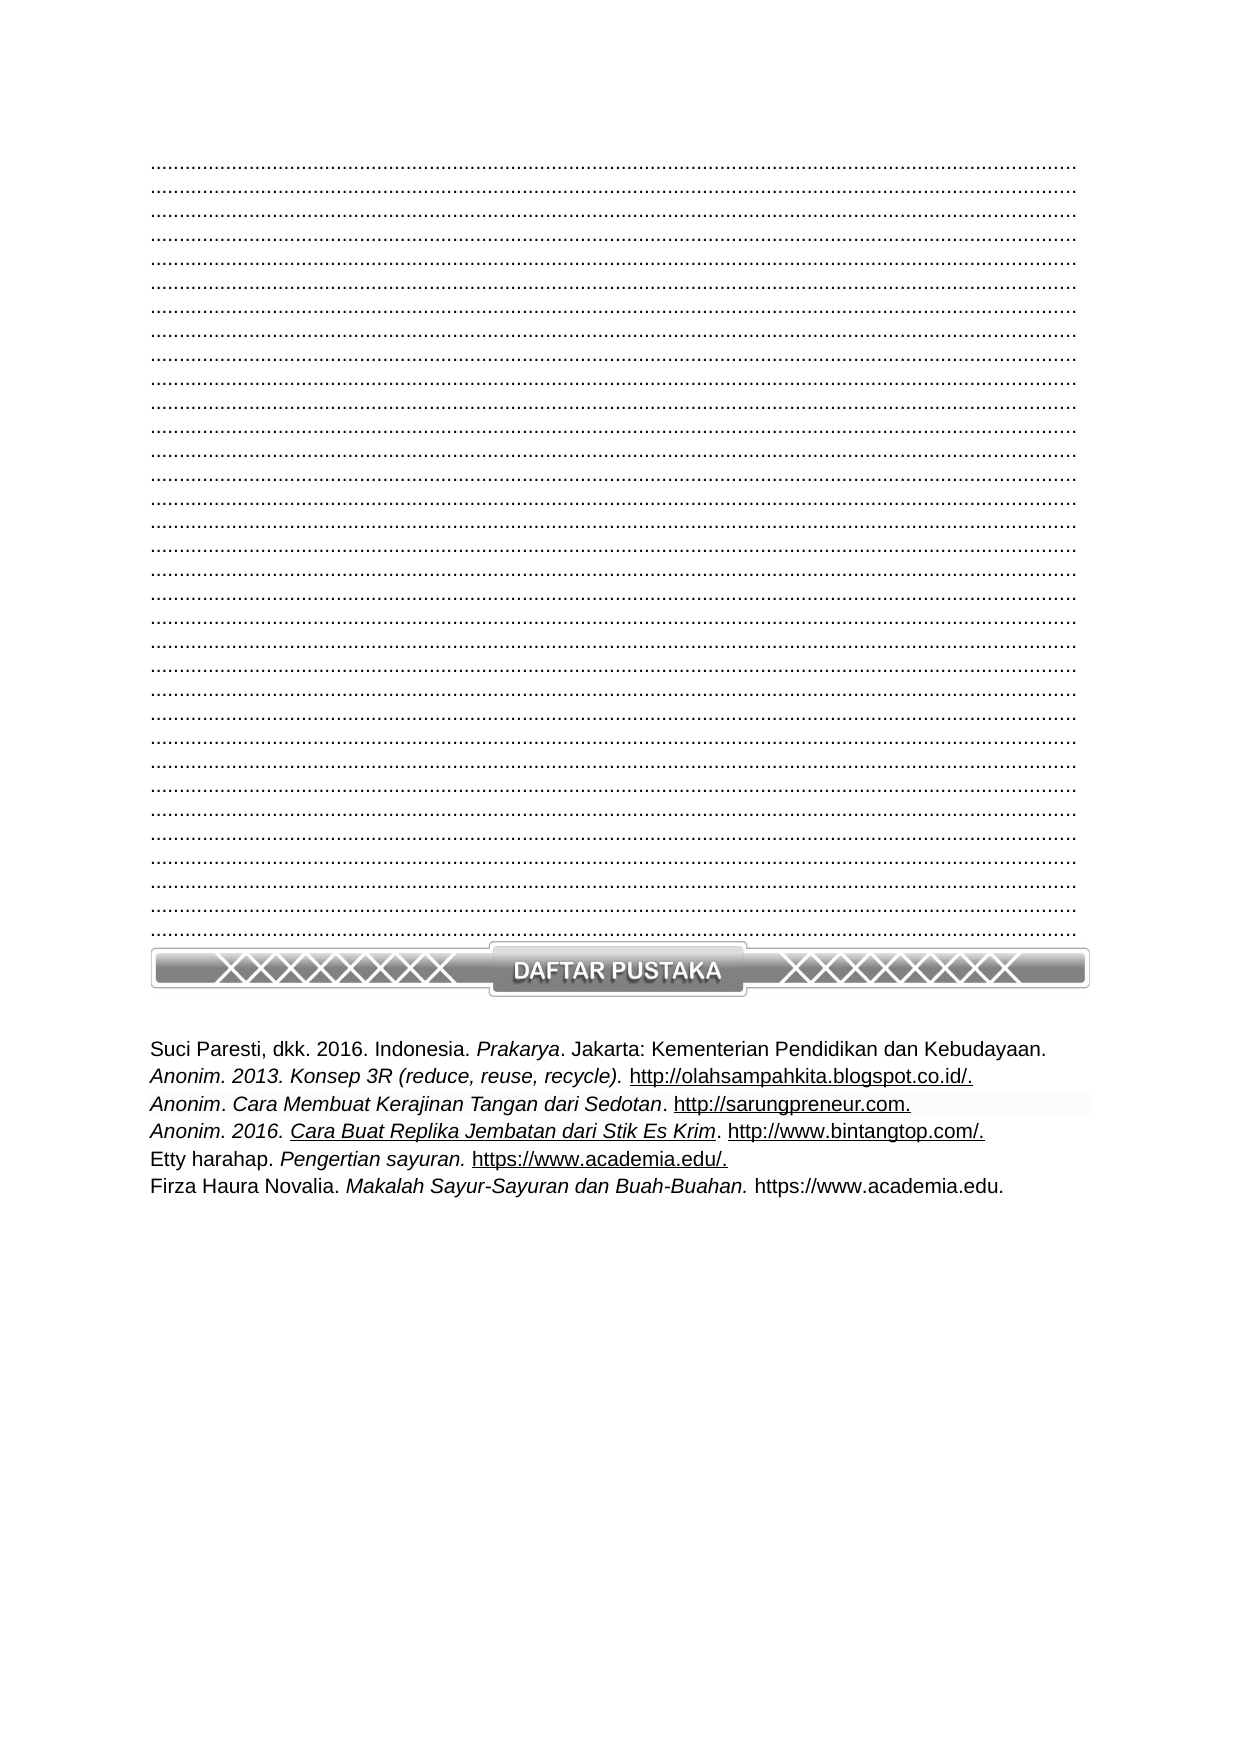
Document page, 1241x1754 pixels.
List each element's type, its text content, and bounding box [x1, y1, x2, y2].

subtitle Anonim. Cara Membuat Kerajinan Tangan dari Sedotan. http://sarungpreneur.com. [150, 1091, 1090, 1115]
picture [150, 941, 1090, 997]
text Firza Haura Novalia. Makalah Sayur-Sayuran dan Buah-Buahan. https://www.academia.edu. [150, 1174, 1090, 1198]
subtitle Anonim. 2016. Cara Buat Replika Jembatan dari Stik Es Krim. http://www.bintangtop.com/. [150, 1119, 1090, 1143]
text Etty harahap. Pengertian sayuran. https://www.academia.edu/. [150, 1146, 1090, 1170]
text Suci Paresti, dkk. 2016. Indonesia. Prakarya. Jakarta: Kementerian Pendidikan dan Kebudayaan. [150, 1036, 1090, 1060]
text Anonim. 2013. Konsep 3R (reduce, reuse, recycle). http://olahsampahkita.blogspot.co.id/. [150, 1064, 1090, 1088]
